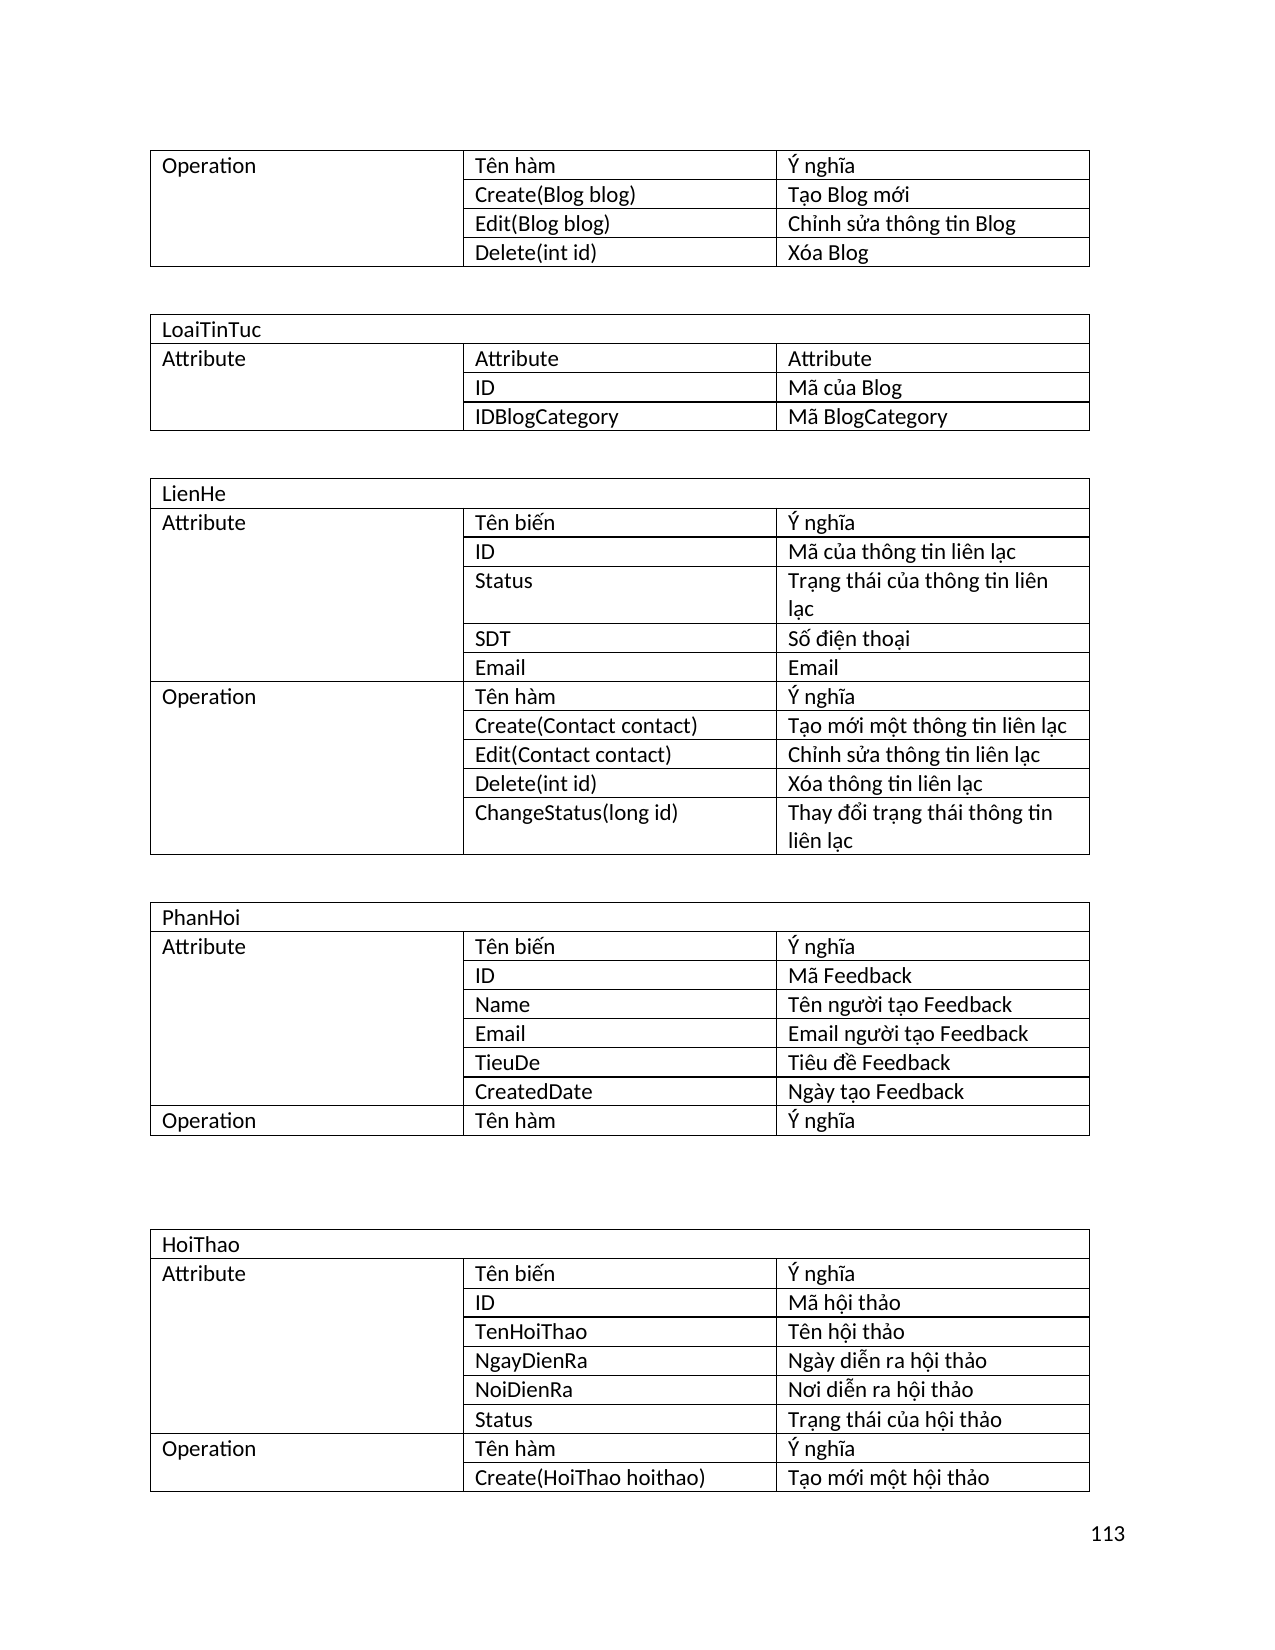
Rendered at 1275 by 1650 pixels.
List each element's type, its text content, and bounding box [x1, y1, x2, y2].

table_cell ChangeStatus(long id) [464, 798, 776, 854]
table_cell Status [464, 1405, 776, 1433]
table_cell Name [464, 990, 776, 1018]
table_cell Tên hàm [464, 151, 776, 179]
table_cell Ý nghĩa [777, 151, 1089, 179]
table_cell Tên hàm [464, 1106, 776, 1134]
table_cell Tạo mới một hội thảo [777, 1463, 1089, 1491]
table_cell Xóa Blog [777, 238, 1089, 266]
table_cell Ý nghĩa [777, 1106, 1089, 1134]
table_cell ID [464, 1289, 776, 1316]
table_cell Chỉnh sửa thông tin Blog [777, 209, 1089, 237]
table_cell Mã hội thảo [777, 1289, 1089, 1316]
table_cell Operation [151, 1106, 463, 1134]
table_cell ID [464, 538, 776, 566]
table_cell Tên hàm [464, 1434, 776, 1462]
table_cell Delete(int id) [464, 769, 776, 797]
table_cell Mã của thông tin liên lạc [777, 538, 1089, 566]
table_cell Trạng thái của thông tin liên lạc [777, 567, 1089, 623]
table_cell TenHoiThao [464, 1318, 776, 1346]
table_cell Email [777, 653, 1089, 681]
table_header LienHe [151, 479, 1089, 507]
table_cell Operation [151, 682, 463, 854]
table_cell ID [464, 961, 776, 989]
table_header HoiThao [151, 1230, 1089, 1258]
table_cell Create(Blog blog) [464, 180, 776, 208]
table_cell Số điện thoại [777, 624, 1089, 652]
table_cell Tên hàm [464, 682, 776, 710]
table_cell Ngày tạo Feedback [777, 1078, 1089, 1105]
table_cell Xóa thông tin liên lạc [777, 769, 1089, 797]
table_cell Create(HoiThao hoithao) [464, 1463, 776, 1491]
table_cell Delete(int id) [464, 238, 776, 266]
table_cell Tạo mới một thông tin liên lạc [777, 711, 1089, 739]
table_cell Operation [151, 1434, 463, 1491]
table_cell TieuDe [464, 1048, 776, 1076]
table_cell Ý nghĩa [777, 682, 1089, 710]
table_cell Email người tạo Feedback [777, 1019, 1089, 1047]
table_cell Attribute [777, 344, 1089, 372]
table_cell Edit(Contact contact) [464, 740, 776, 768]
table_cell Ý nghĩa [777, 932, 1089, 960]
table_cell ID [464, 373, 776, 401]
table_cell NgayDienRa [464, 1347, 776, 1374]
table_cell Thay đổi trạng thái thông tin liên lạc [777, 798, 1089, 854]
table_cell Ngày diễn ra hội thảo [777, 1347, 1089, 1374]
table_cell Email [464, 1019, 776, 1047]
table_cell IDBlogCategory [464, 403, 776, 430]
table_cell Chỉnh sửa thông tin liên lạc [777, 740, 1089, 768]
table_cell Attribute [464, 344, 776, 372]
table_cell Attribute [151, 509, 463, 681]
table_cell Email [464, 653, 776, 681]
table_cell NoiDienRa [464, 1376, 776, 1404]
table_cell Trạng thái của hội thảo [777, 1405, 1089, 1433]
table_cell Operation [151, 151, 463, 266]
table_cell Status [464, 567, 776, 623]
table_cell Ý nghĩa [777, 1434, 1089, 1462]
table_cell Create(Contact contact) [464, 711, 776, 739]
table_cell Mã của Blog [777, 373, 1089, 401]
table_cell Attribute [151, 1259, 463, 1433]
table_cell Mã Feedback [777, 961, 1089, 989]
table_cell Ý nghĩa [777, 1259, 1089, 1287]
table_header PhanHoi [151, 903, 1089, 931]
table_cell Nơi diễn ra hội thảo [777, 1376, 1089, 1404]
table_cell Tiêu đề Feedback [777, 1048, 1089, 1076]
table_cell CreatedDate [464, 1078, 776, 1105]
table_cell SDT [464, 624, 776, 652]
table_cell Mã BlogCategory [777, 403, 1089, 430]
table_cell Tên biến [464, 932, 776, 960]
table_cell Tên người tạo Feedback [777, 990, 1089, 1018]
table_cell Ý nghĩa [777, 509, 1089, 536]
table_cell Edit(Blog blog) [464, 209, 776, 237]
table_cell Tên hội thảo [777, 1318, 1089, 1346]
table_cell Tạo Blog mới [777, 180, 1089, 208]
table_header LoaiTinTuc [151, 315, 1089, 343]
table_cell Attribute [151, 344, 463, 430]
table_cell Attribute [151, 932, 463, 1105]
table_cell Tên biến [464, 1259, 776, 1287]
table_cell Tên biến [464, 509, 776, 536]
